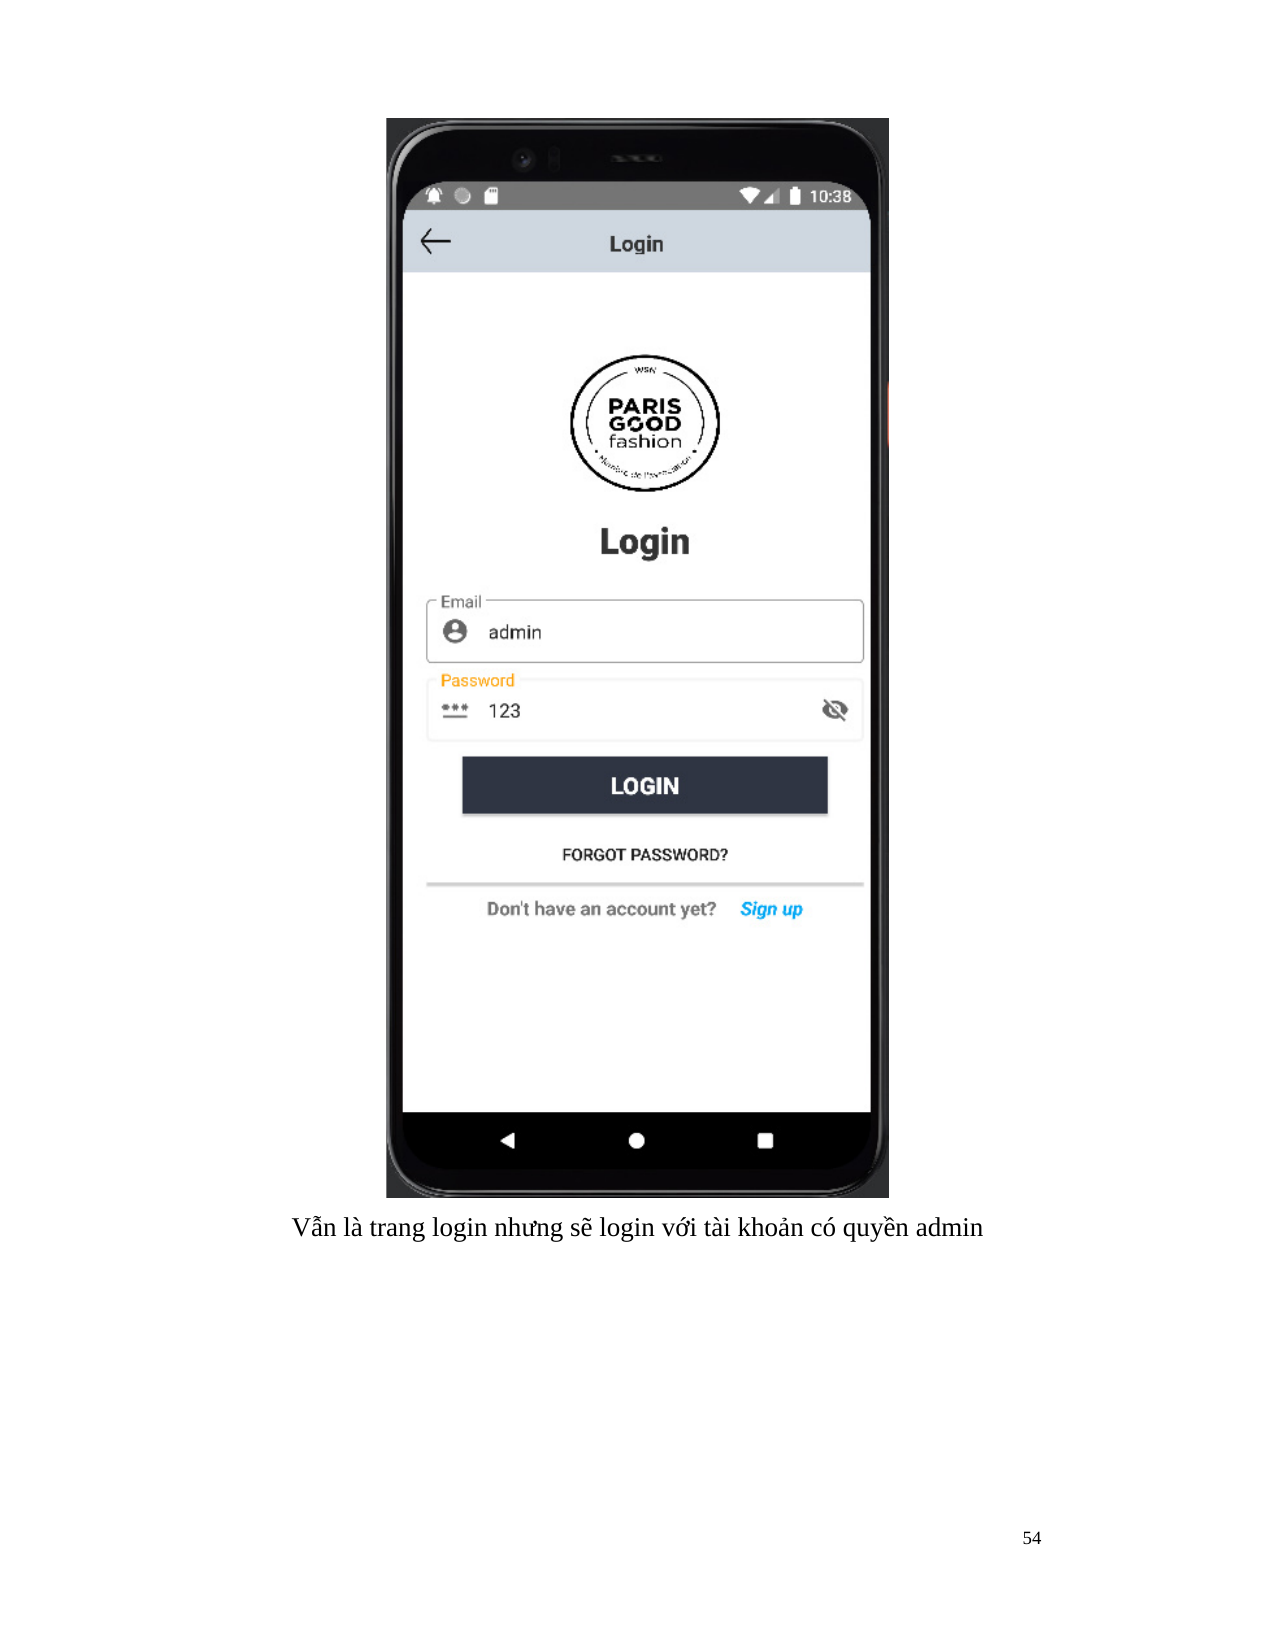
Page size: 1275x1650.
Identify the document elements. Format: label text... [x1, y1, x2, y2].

picture [386, 118, 889, 1198]
text Vẫn là trang login nhưng sẽ login với tài khoản có quyền admin [150, 1211, 1125, 1242]
